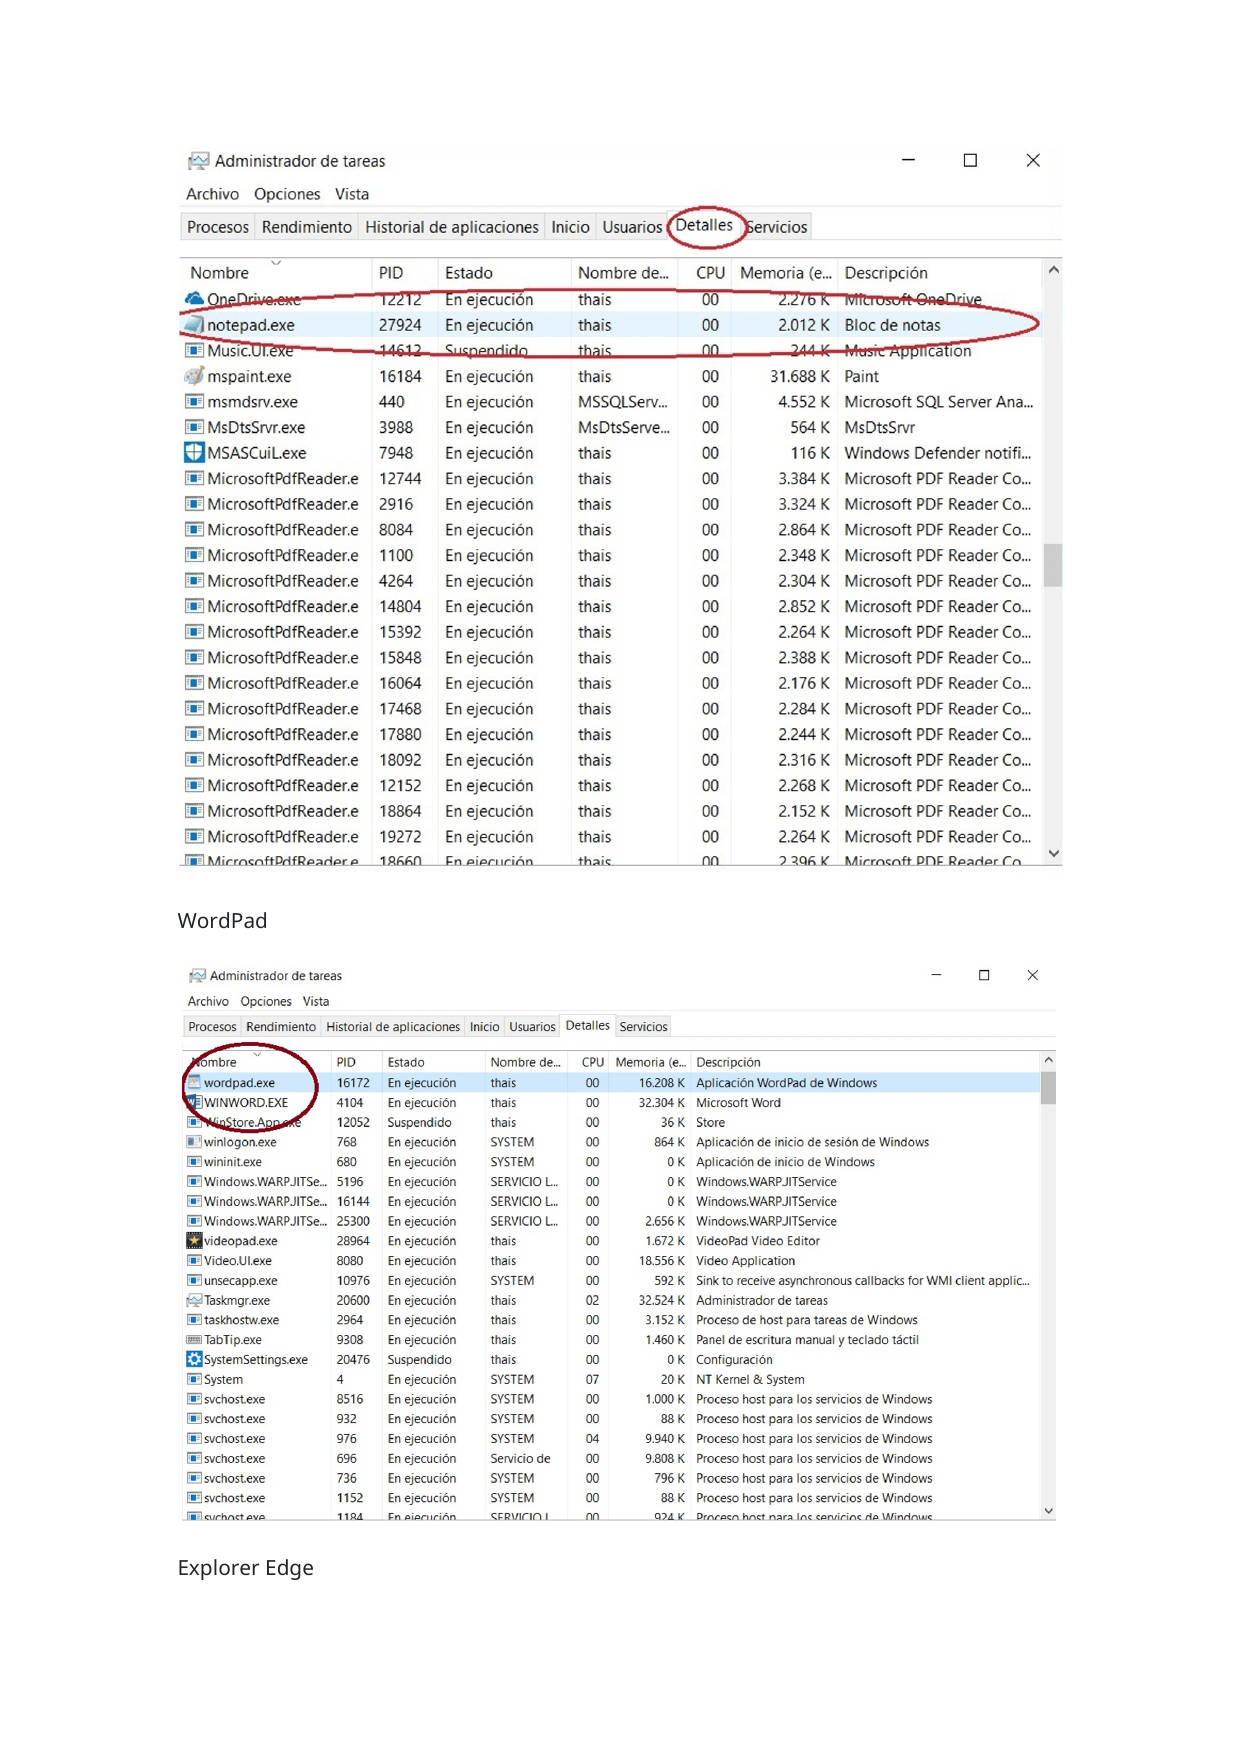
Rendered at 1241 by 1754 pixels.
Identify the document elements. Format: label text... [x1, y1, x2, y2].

text WordPad [177, 906, 1063, 934]
picture [177, 147, 1063, 877]
text Explorer Edge [177, 1553, 1063, 1582]
picture [177, 963, 1063, 1524]
